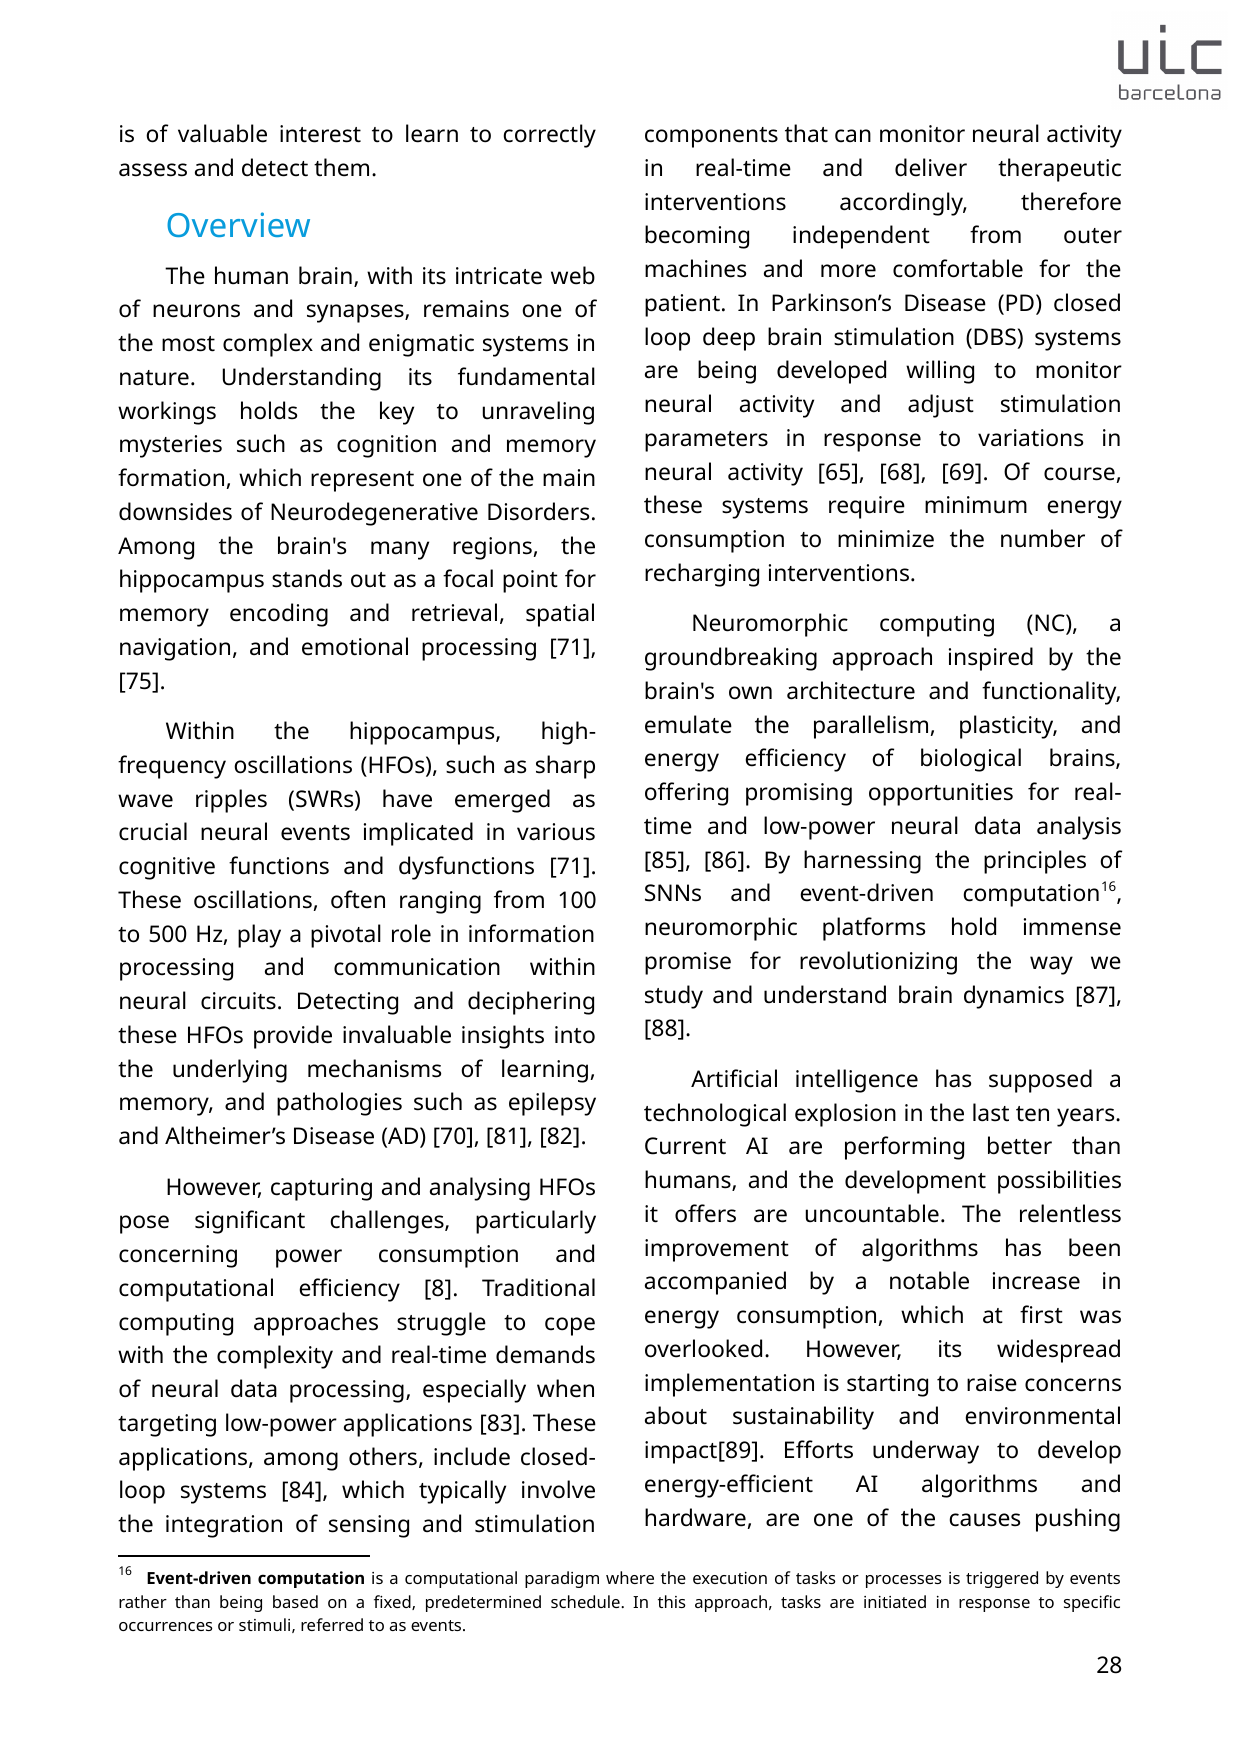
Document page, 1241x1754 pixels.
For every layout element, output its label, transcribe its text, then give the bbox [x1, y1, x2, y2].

picture [1110, 11, 1229, 110]
text The human brain, with its intricate web of neurons and synapses, remains one of the most complex and enigmatic systems in nature. Understanding its fundamental workings holds the key to unraveling mysteries such as cognition and memory formation, which represent one of the main downsides of Neurodegenerative Disorders. Among the brain's many regions, the hippocampus stands out as a focal point for memory encoding and retrieval, spatial navigation, and emotional processing . [118, 259, 596, 696]
subtitle Overview [118, 202, 596, 248]
text However, capturing and analysing HFOs pose significant challenges, particularly concerning power consumption and computational efficiency . Traditional computing approaches struggle to cope with the complexity and real-time demands of neural data processing, especially when targeting low-power applications . These applications, among others, include closed-loop systems , which typically involve the integration of sensing and stimulation components that can monitor neural activity in real-time and deliver therapeutic interventions accordingly, therefore becoming independent from outer machines and more comfortable for the patient. In Parkinson’s Disease (PD) closed loop deep brain stimulation (DBS) systems are being developed willing to monitor neural activity and adjust stimulation parameters in response to variations in neural activity . Of course, these systems require minimum energy consumption to minimize the number of recharging interventions. [118, 1170, 596, 1539]
text However, capturing and analysing HFOs pose significant challenges, particularly concerning power consumption and computational efficiency . Traditional computing approaches struggle to cope with the complexity and real-time demands of neural data processing, especially when targeting low-power applications . These applications, among others, include closed-loop systems , which typically involve the integration of sensing and stimulation components that can monitor neural activity in real-time and deliver therapeutic interventions accordingly, therefore becoming independent from outer machines and more comfortable for the patient. In Parkinson’s Disease (PD) closed loop deep brain stimulation (DBS) systems are being developed willing to monitor neural activity and adjust stimulation parameters in response to variations in neural activity . Of course, these systems require minimum energy consumption to minimize the number of recharging interventions. [644, 118, 1122, 588]
text Neuromorphic computing (NC), a groundbreaking approach inspired by the brain's own architecture and functionality, emulate the parallelism, plasticity, and energy efficiency of biological brains, offering promising opportunities for real-time and low-power neural data analysis . By harnessing the principles of SNNs and event-driven computation, neuromorphic platforms hold immense promise for revolutionizing the way we study and understand brain dynamics . [644, 607, 1122, 1043]
text Within the hippocampus, high-frequency oscillations (HFOs), such as sharp wave ripples (SWRs) have emerged as crucial neural events implicated in various cognitive functions and dysfunctions . These oscillations, often ranging from 100 to 500 Hz, play a pivotal role in information processing and communication within neural circuits. Detecting and deciphering these HFOs provide invaluable insights into the underlying mechanisms of learning, memory, and pathologies such as epilepsy and Altheimer’s Disease (AD) . [118, 715, 596, 1151]
